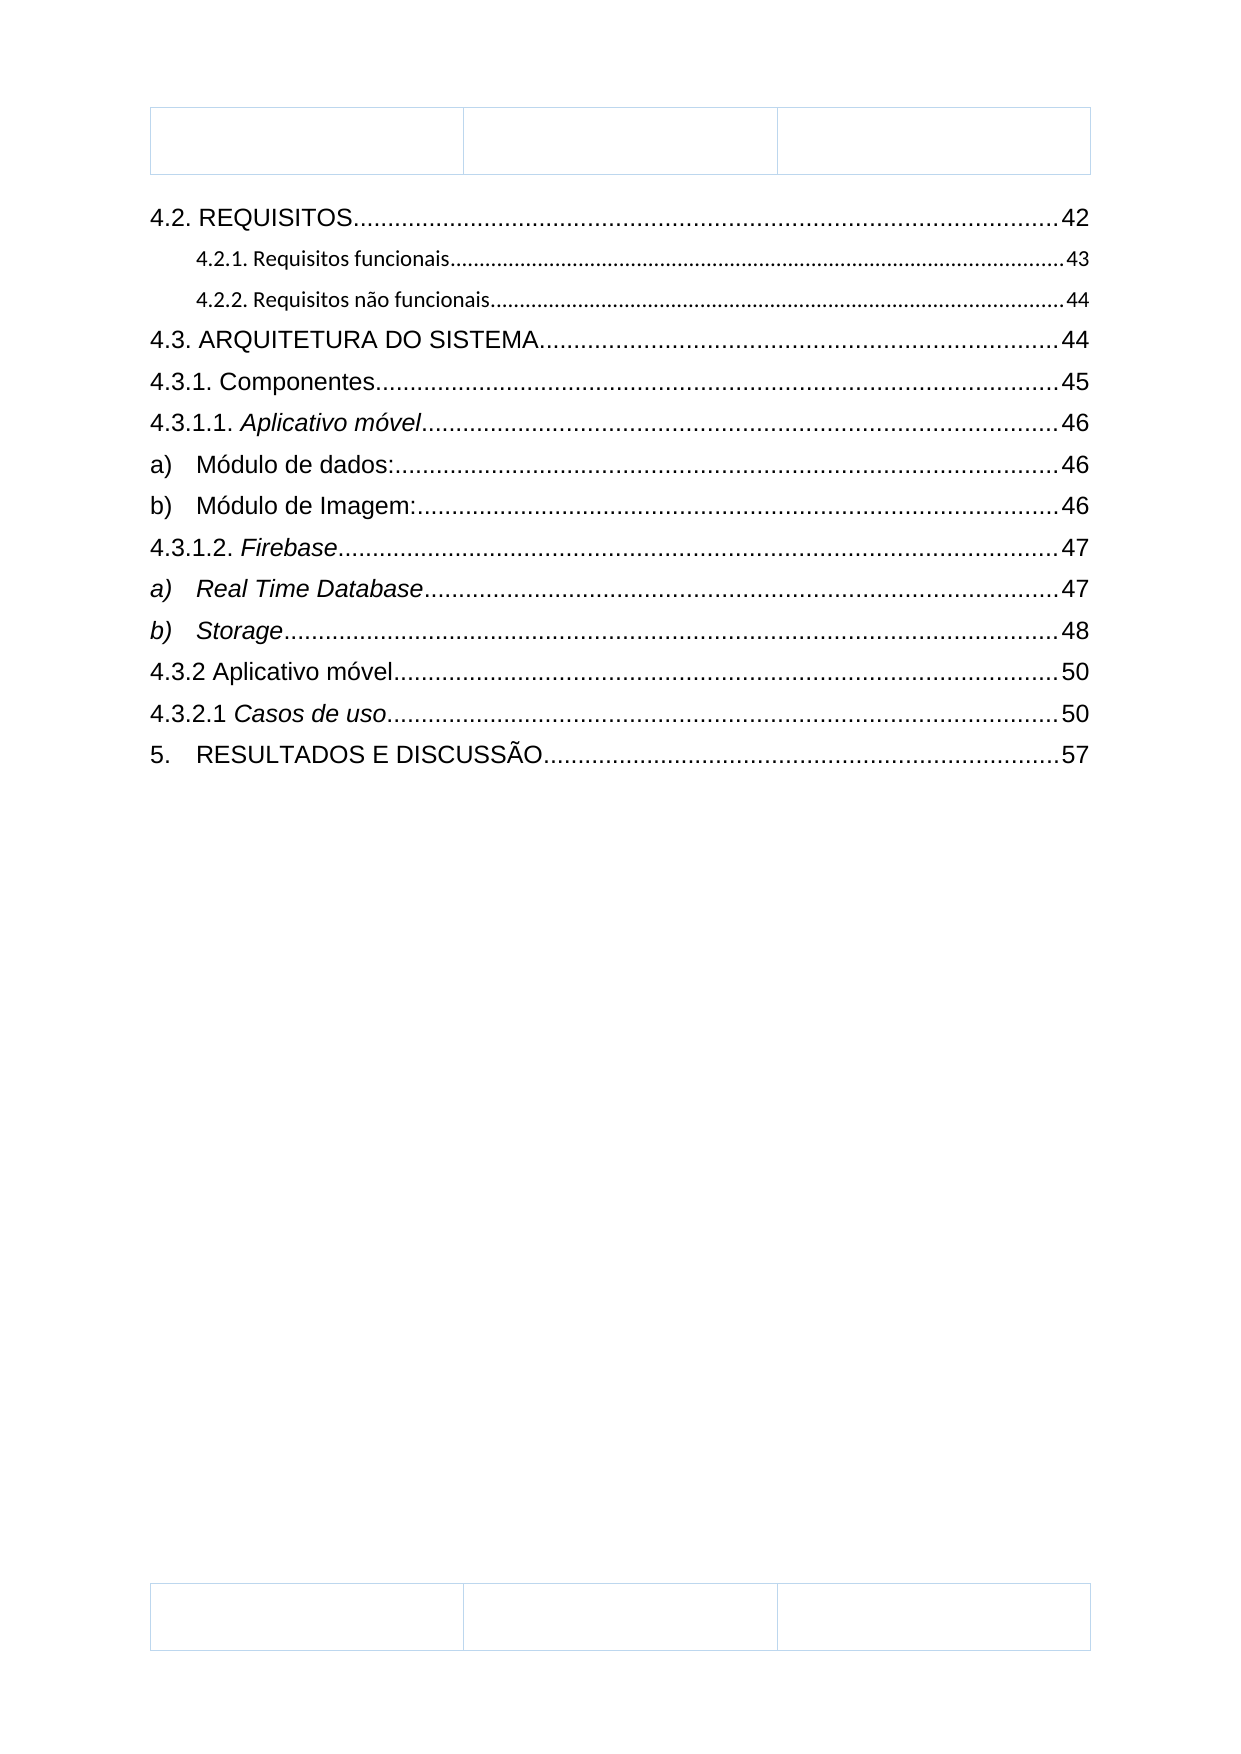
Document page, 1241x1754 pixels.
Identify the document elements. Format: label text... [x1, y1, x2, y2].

text 4.3.1.2. Firebase 47 [150, 533, 1090, 562]
text 4.3. ARQUITETURA DO SISTEMA 44 [150, 326, 1090, 354]
text a) Módulo de dados: 46 [150, 450, 1090, 479]
text b) Storage 48 [150, 616, 1090, 644]
text 4.3.2.1 Casos de uso 50 [150, 699, 1090, 727]
text 4.3.2 Aplicativo móvel 50 [150, 657, 1090, 686]
text 4.2. REQUISITOS 42 [150, 203, 1090, 232]
text 5. RESULTADOS E DISCUSSÃO 57 [150, 740, 1090, 769]
text 4.3.1.1. Aplicativo móvel 46 [150, 408, 1090, 437]
text 4.2.1. Requisitos funcionais 43 [196, 244, 1090, 272]
text a) Real Time Database 47 [150, 574, 1090, 603]
text b) Módulo de Imagem: 46 [150, 491, 1090, 520]
text 4.2.2. Requisitos não funcionais 44 [196, 285, 1090, 313]
text 4.3.1. Componentes 45 [150, 367, 1090, 396]
